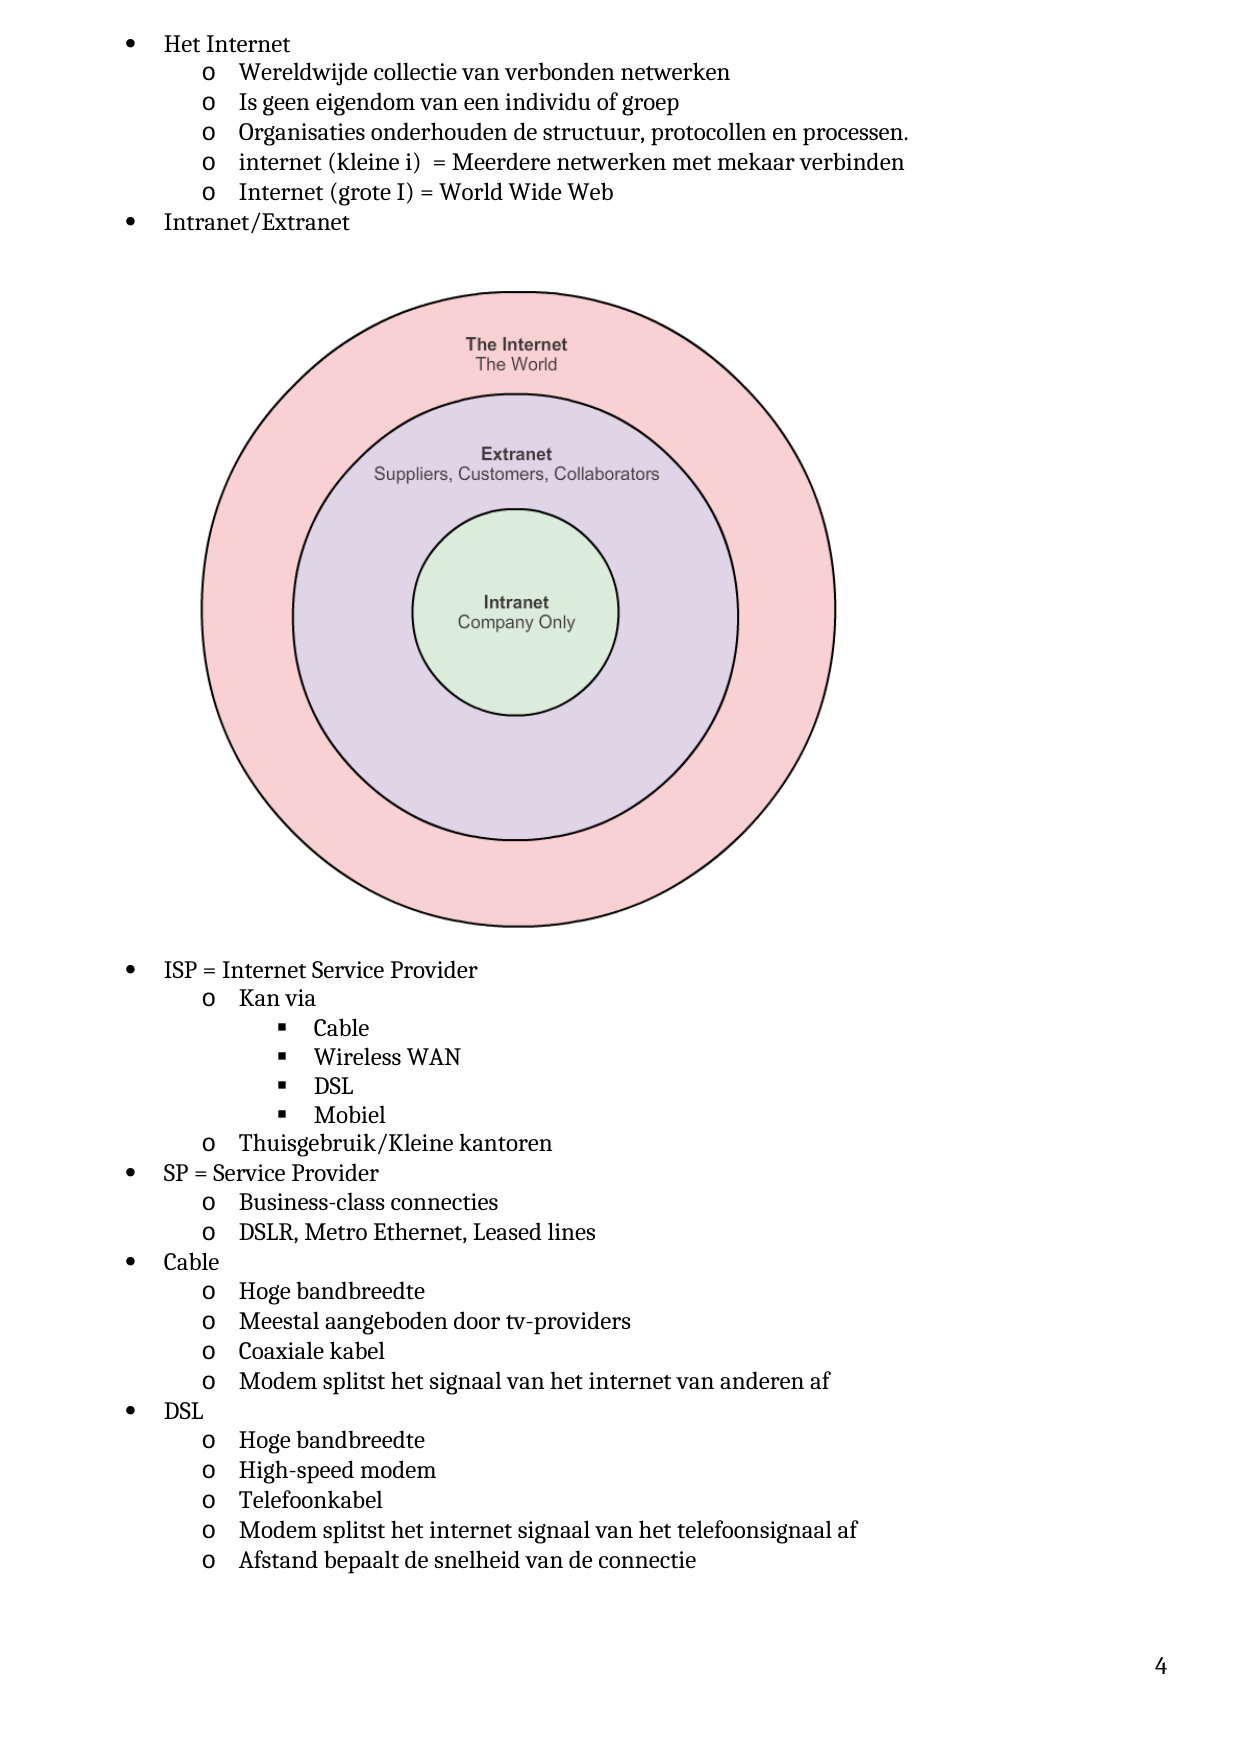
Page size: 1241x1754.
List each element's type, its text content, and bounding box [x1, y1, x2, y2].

list DSLR, Metro Ethernet, Leased lines [201, 1218, 1167, 1248]
list Het Internet [126, 29, 1167, 58]
list Modem splitst het signaal van het internet van anderen af [201, 1367, 1167, 1397]
list DSL [126, 1397, 1167, 1426]
list Hoge bandbreedte [201, 1426, 1167, 1456]
list Kan via [201, 984, 1167, 1014]
list Internet (grote I) = World Wide Web [201, 178, 1167, 208]
list Telefoonkabel [201, 1486, 1167, 1516]
list Hoge bandbreedte [201, 1277, 1167, 1307]
list High-speed modem [201, 1456, 1167, 1486]
list internet (kleine i) = Meerdere netwerken met mekaar verbinden [201, 148, 1167, 178]
list Wireless WAN [276, 1043, 1167, 1072]
list Organisaties onderhouden de structuur, protocollen en processen. [201, 118, 1167, 148]
list Mobiel [276, 1101, 1167, 1129]
list Afstand bepaalt de snelheid van de connectie [201, 1546, 1167, 1576]
list ISP = Internet Service Provider [126, 956, 1167, 984]
list Meestal aangeboden door tv-providers [201, 1307, 1167, 1337]
list Cable [276, 1014, 1167, 1043]
list Wereldwijde collectie van verbonden netwerken [201, 58, 1167, 88]
list DSL [276, 1072, 1167, 1101]
list SP = Service Provider [126, 1159, 1167, 1188]
list Modem splitst het internet signaal van het telefoonsignaal af [201, 1516, 1167, 1546]
list Thuisgebruik/Kleine kantoren [201, 1129, 1167, 1159]
picture [163, 265, 884, 956]
list Cable [126, 1248, 1167, 1277]
list Business-class connecties [201, 1188, 1167, 1218]
list Is geen eigendom van een individu of groep [201, 88, 1167, 118]
list Coaxiale kabel [201, 1337, 1167, 1367]
